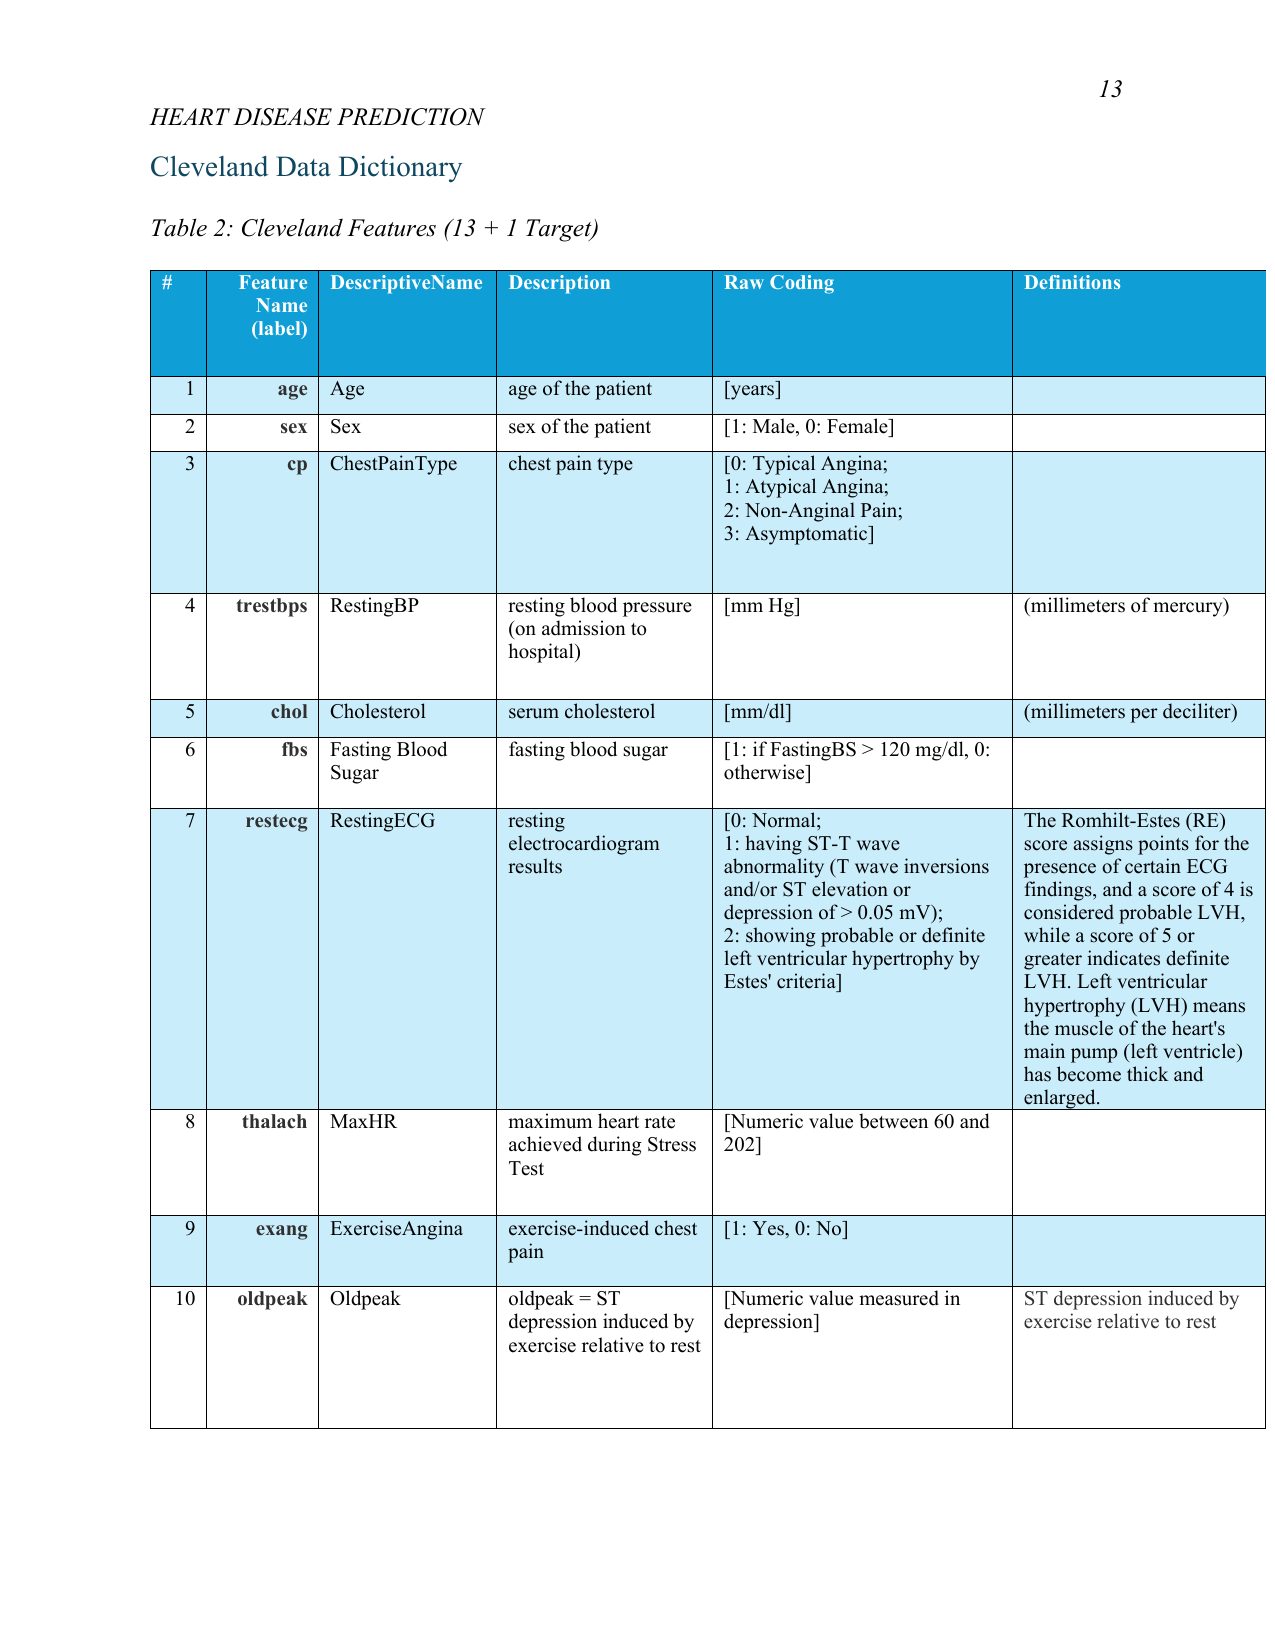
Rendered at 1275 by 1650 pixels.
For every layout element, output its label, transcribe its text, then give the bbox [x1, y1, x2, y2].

table_cell Oldpeak [319, 1287, 496, 1428]
table_cell [mm Hg] [713, 594, 1012, 699]
table_cell [Numeric value measured in depression] [713, 1287, 1012, 1428]
table_cell serum cholesterol [497, 700, 712, 737]
table_cell chest pain type [497, 452, 712, 593]
table_header DescriptiveName [319, 271, 496, 376]
table_cell thalach [207, 1110, 318, 1215]
table_cell restecg [207, 809, 318, 1109]
table_cell age of the patient [497, 377, 712, 414]
table_cell 7 [151, 809, 206, 1109]
table_cell The Romhilt-Estes (RE) score assigns points for the presence of certain ECG findings, and a score of 4 is considered probable LVH, while a score of 5 or greater indicates definite LVH. Left ventricular hypertrophy (LVH) means the muscle of the heart's main pump (left ventricle) has become thick and enlarged. [1013, 809, 1265, 1109]
table_cell Age [319, 377, 496, 414]
table_cell sex of the patient [497, 415, 712, 451]
table_cell Sex [319, 415, 496, 451]
table_cell [1013, 738, 1265, 807]
table_cell oldpeak = ST depression induced by exercise relative to rest [497, 1287, 712, 1428]
table_cell exang [207, 1216, 318, 1286]
table_header Description [497, 271, 712, 376]
table_cell [Numeric value between 60 and 202] [713, 1110, 1012, 1215]
table_cell 4 [151, 594, 206, 699]
table_cell maximum heart rate achieved during Stress Test [497, 1110, 712, 1215]
table_header Definitions [1013, 271, 1266, 376]
table_cell RestingBP [319, 594, 496, 699]
table_cell 2 [151, 415, 206, 451]
table_cell [mm/dl] [713, 700, 1012, 737]
table_header Feature Name (label) [207, 271, 318, 376]
table_cell [1013, 377, 1265, 414]
table_header Raw Coding [713, 271, 1012, 376]
table_cell (millimeters of mercury) [1013, 594, 1265, 699]
subtitle Cleveland Data Dictionary [150, 150, 1125, 182]
table_cell Cholesterol [319, 700, 496, 737]
table_cell ExerciseAngina [319, 1216, 496, 1286]
table_cell sex [207, 415, 318, 451]
table_cell [years] [713, 377, 1012, 414]
table_cell fbs [207, 738, 318, 807]
table_cell 1 [151, 377, 206, 414]
table_cell [1013, 452, 1265, 593]
table_cell 3 [151, 452, 206, 593]
table_cell cp [207, 452, 318, 593]
table_cell [1013, 1216, 1265, 1286]
table_cell Fasting Blood Sugar [319, 738, 496, 807]
table_cell exercise-induced chest pain [497, 1216, 712, 1286]
table_cell fasting blood sugar [497, 738, 712, 807]
table_cell [1013, 415, 1265, 451]
table_cell [1: Yes, 0: No] [713, 1216, 1012, 1286]
table_cell ST depression induced by exercise relative to rest [1013, 1287, 1265, 1428]
table_cell 6 [151, 738, 206, 807]
table_cell ChestPainType [319, 452, 496, 593]
table_cell 5 [151, 700, 206, 737]
table_cell [0: Normal; 1: having ST-T wave abnormality (T wave inversions and/or ST elevation or depression of > 0.05 mV); 2: showing probable or definite left ventricular hypertrophy by Estes' criteria] [713, 809, 1012, 1109]
table_cell RestingECG [319, 809, 496, 1109]
table_cell age [207, 377, 318, 414]
table_header # [151, 271, 206, 376]
table_cell 9 [151, 1216, 206, 1286]
table_cell MaxHR [319, 1110, 496, 1215]
table_cell [1: Male, 0: Female] [713, 415, 1012, 451]
table_cell (millimeters per deciliter) [1013, 700, 1265, 737]
table_cell 10 [151, 1287, 206, 1428]
table_cell [0: Typical Angina; 1: Atypical Angina; 2: Non-Anginal Pain; 3: Asymptomatic] [713, 452, 1012, 593]
table_cell chol [207, 700, 318, 737]
table_cell resting blood pressure (on admission to hospital) [497, 594, 712, 699]
table_cell [1013, 1110, 1265, 1215]
table_cell trestbps [207, 594, 318, 699]
table_cell [1: if FastingBS > 120 mg/dl, 0: otherwise] [713, 738, 1012, 807]
table_cell resting electrocardiogram results [497, 809, 712, 1109]
table_cell oldpeak [207, 1287, 318, 1428]
table_cell 8 [151, 1110, 206, 1215]
text Table 2: Cleveland Features (13 + 1 Target) [150, 214, 1125, 242]
